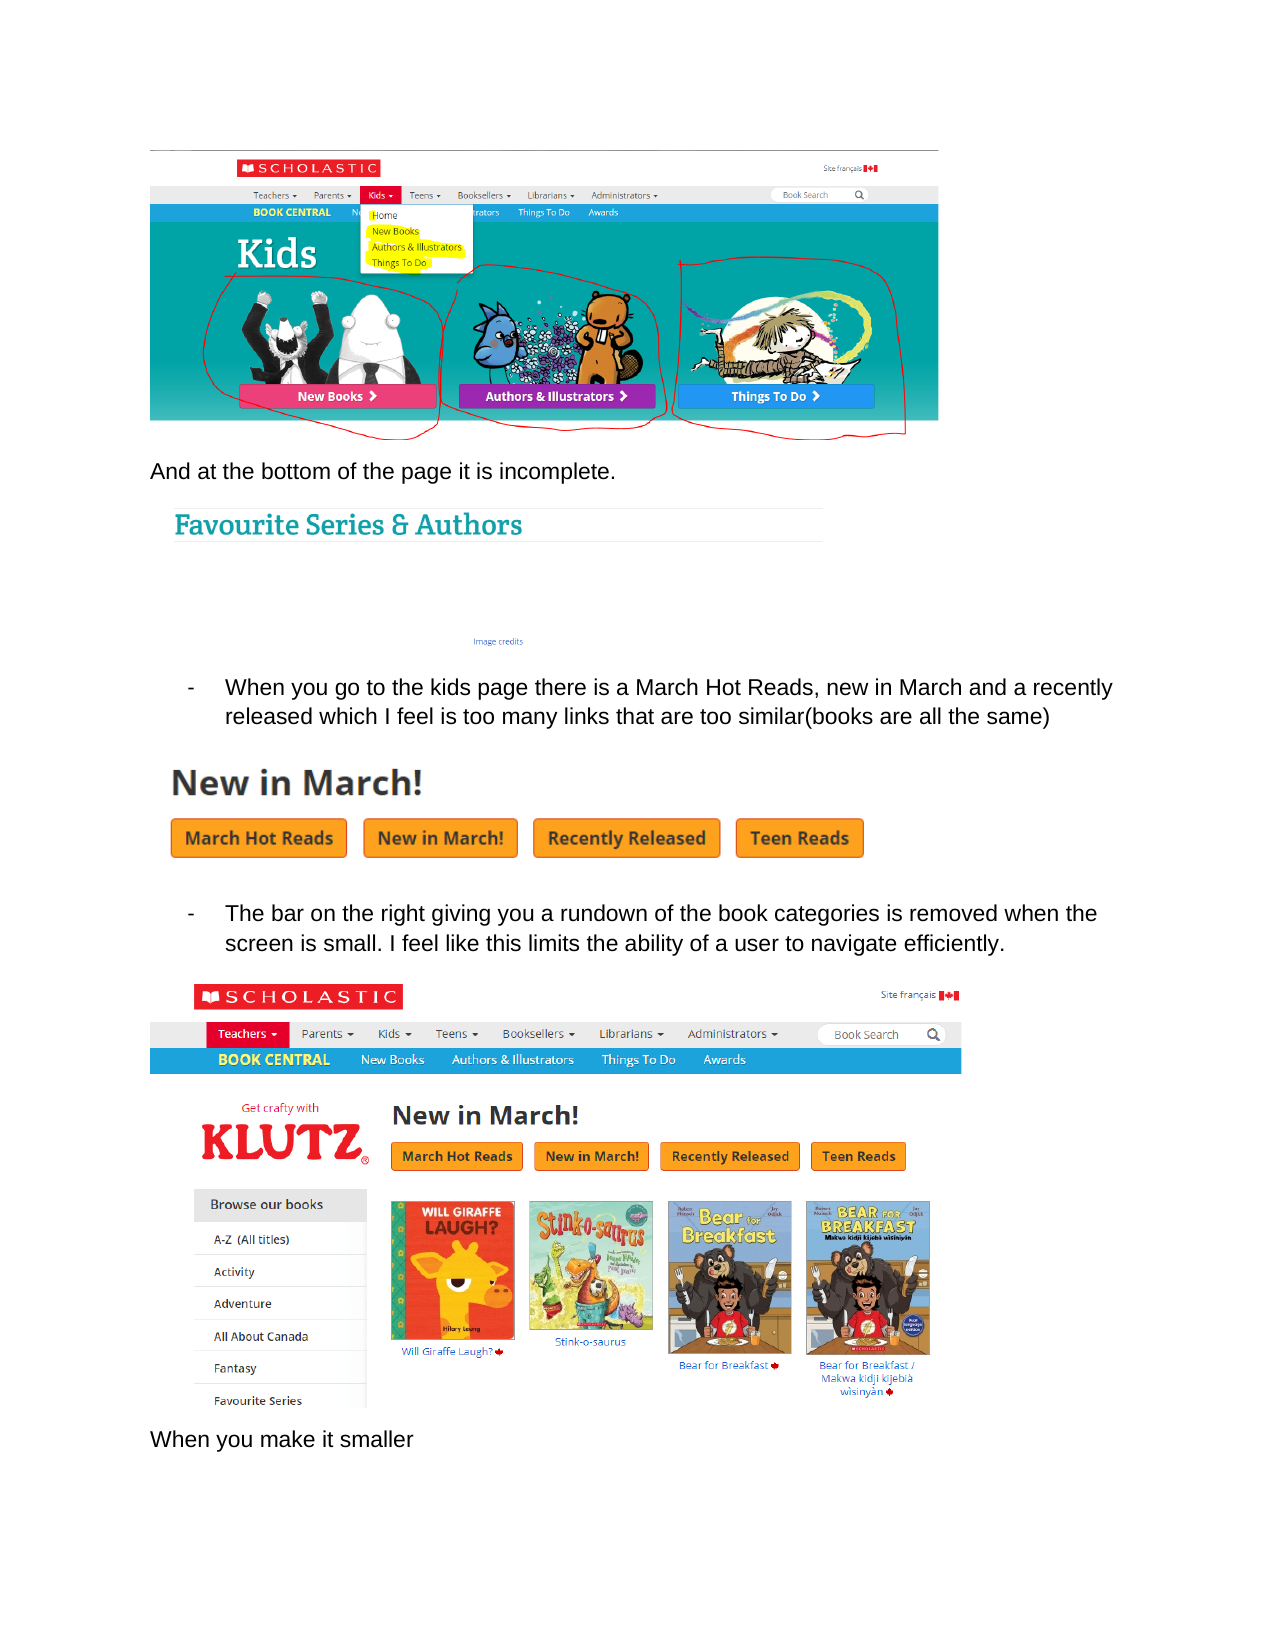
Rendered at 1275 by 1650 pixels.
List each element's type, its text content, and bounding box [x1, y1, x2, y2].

text And at the bottom of the page it is incomplete. [150, 458, 1125, 484]
text When you make it smaller [150, 1426, 1125, 1452]
list The bar on the right giving you a rundown of the book categories is removed when the screen is small. I feel like this limits the ability of a user to navigate efficiently. [187, 899, 1125, 956]
list When you go to the kids page there is a March Hot Reads, new in March and a recently released which I feel is too many links that are too similar(books are all the same) [187, 673, 1125, 729]
picture [150, 503, 859, 655]
picture [150, 748, 922, 881]
picture [150, 150, 939, 440]
picture [150, 974, 962, 1408]
